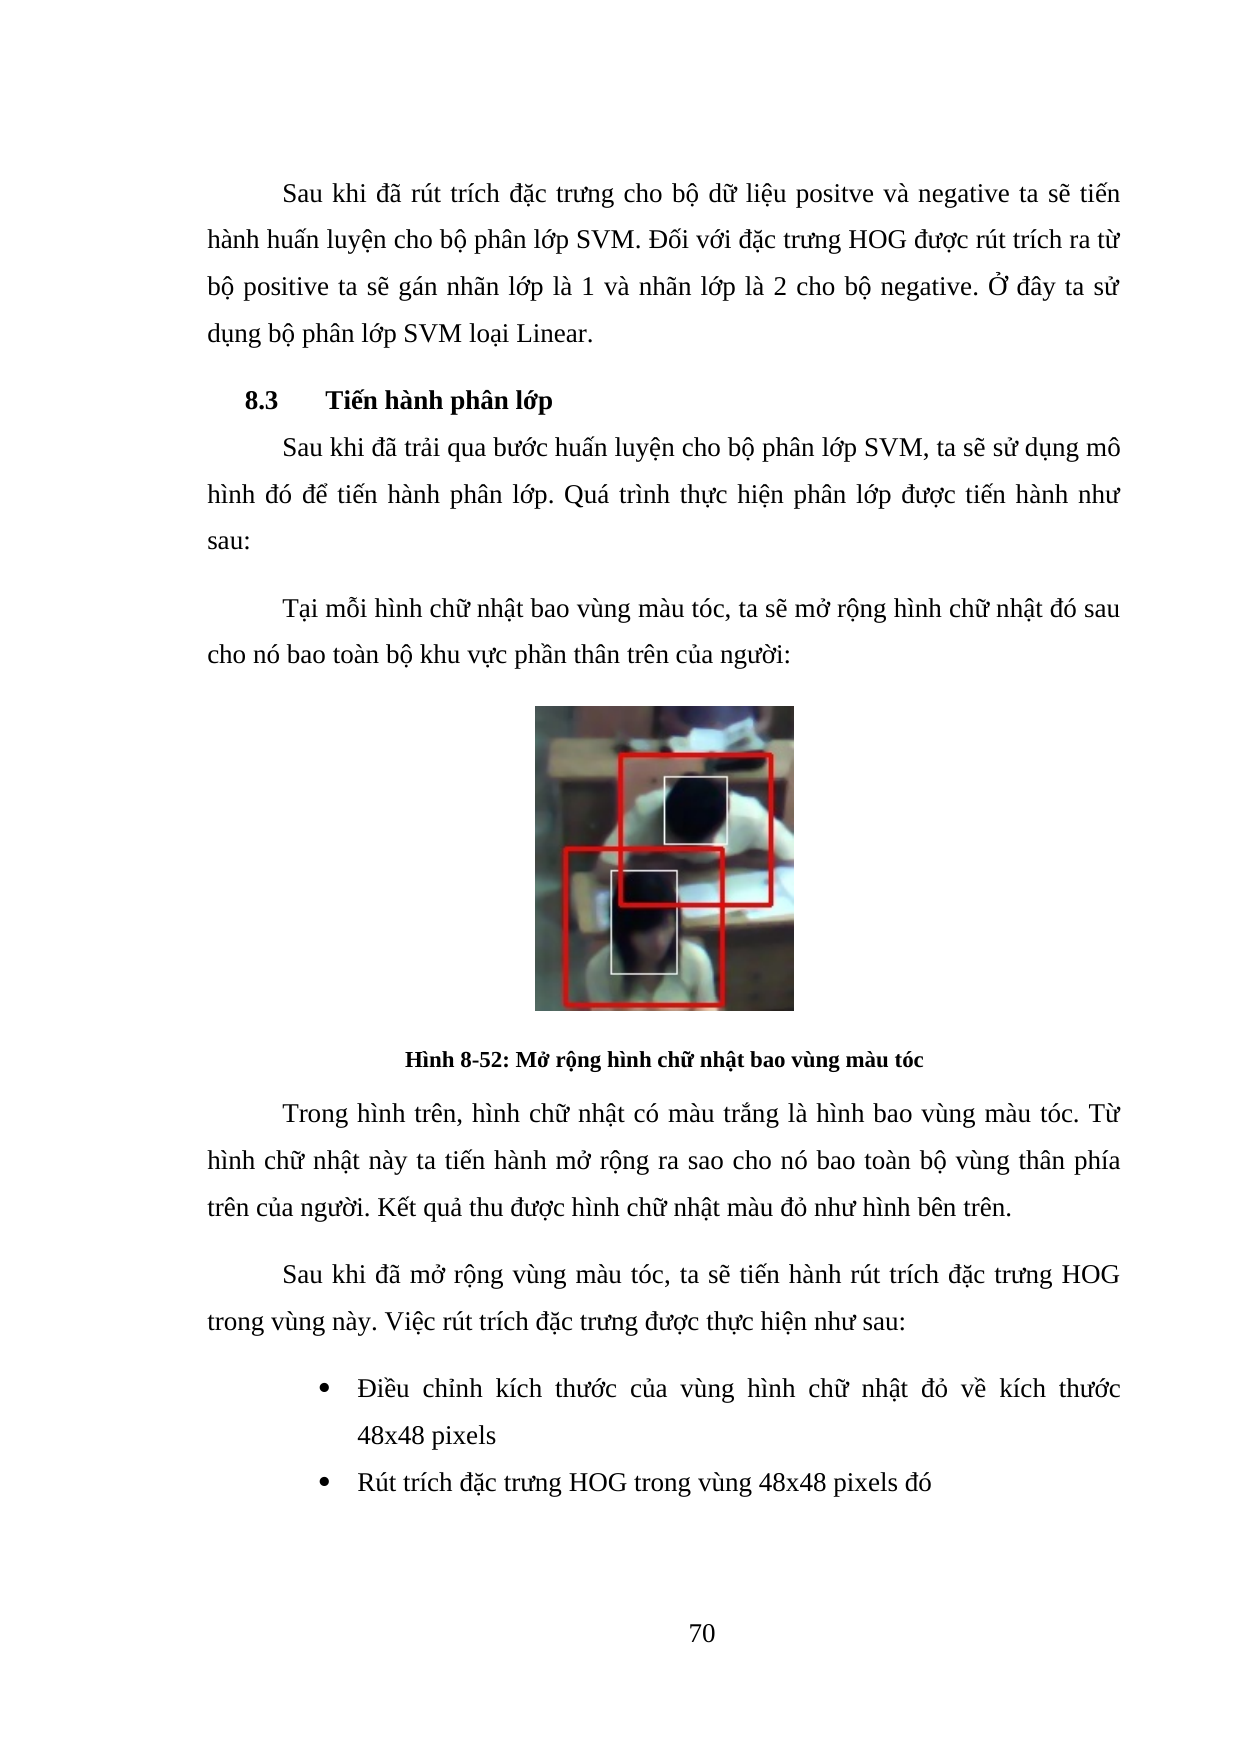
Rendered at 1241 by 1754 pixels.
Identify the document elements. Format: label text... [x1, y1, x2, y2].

text Sau khi đã rút trích đặc trưng cho bộ dữ liệu positve và negative ta sẽ tiến hành huấn luyện cho bộ phân lớp SVM. Đối với đặc trưng HOG được rút trích ra từ bộ positive ta sẽ gán nhãn lớp là 1 và nhãn lớp là 2 cho bộ negative. Ở đây ta sử dụng bộ phân lớp SVM loại Linear. [207, 177, 1122, 348]
text Sau khi đã trải qua bước huấn luyện cho bộ phân lớp SVM, ta sẽ sử dụng mô hình đó để tiến hành phân lớp. Quá trình thực hiện phân lớp được tiến hành như sau: [207, 431, 1122, 556]
list Điều chỉnh kích thước của vùng hình chữ nhật đỏ về kích thước 48x48 pixels [319, 1373, 1122, 1451]
text Trong hình trên, hình chữ nhật có màu trắng là hình bao vùng màu tóc. Từ hình chữ nhật này ta tiến hành mở rộng ra sao cho nó bao toàn bộ vùng thân phía trên của người. Kết quả thu được hình chữ nhật màu đỏ như hình bên trên. [207, 1098, 1122, 1222]
list Rút trích đặc trưng HOG trong vùng 48x48 pixels đó [319, 1466, 1122, 1497]
text Sau khi đã mở rộng vùng màu tóc, ta sẽ tiến hành rút trích đặc trưng HOG trong vùng này. Việc rút trích đặc trưng được thực hiện như sau: [207, 1258, 1122, 1336]
text Tại mỗi hình chữ nhật bao vùng màu tóc, ta sẽ mở rộng hình chữ nhật đó sau cho nó bao toàn bộ khu vực phần thân trên của người: [207, 592, 1122, 670]
picture [535, 706, 794, 1011]
subtitle Tiến hành phân lớp [244, 384, 1122, 416]
